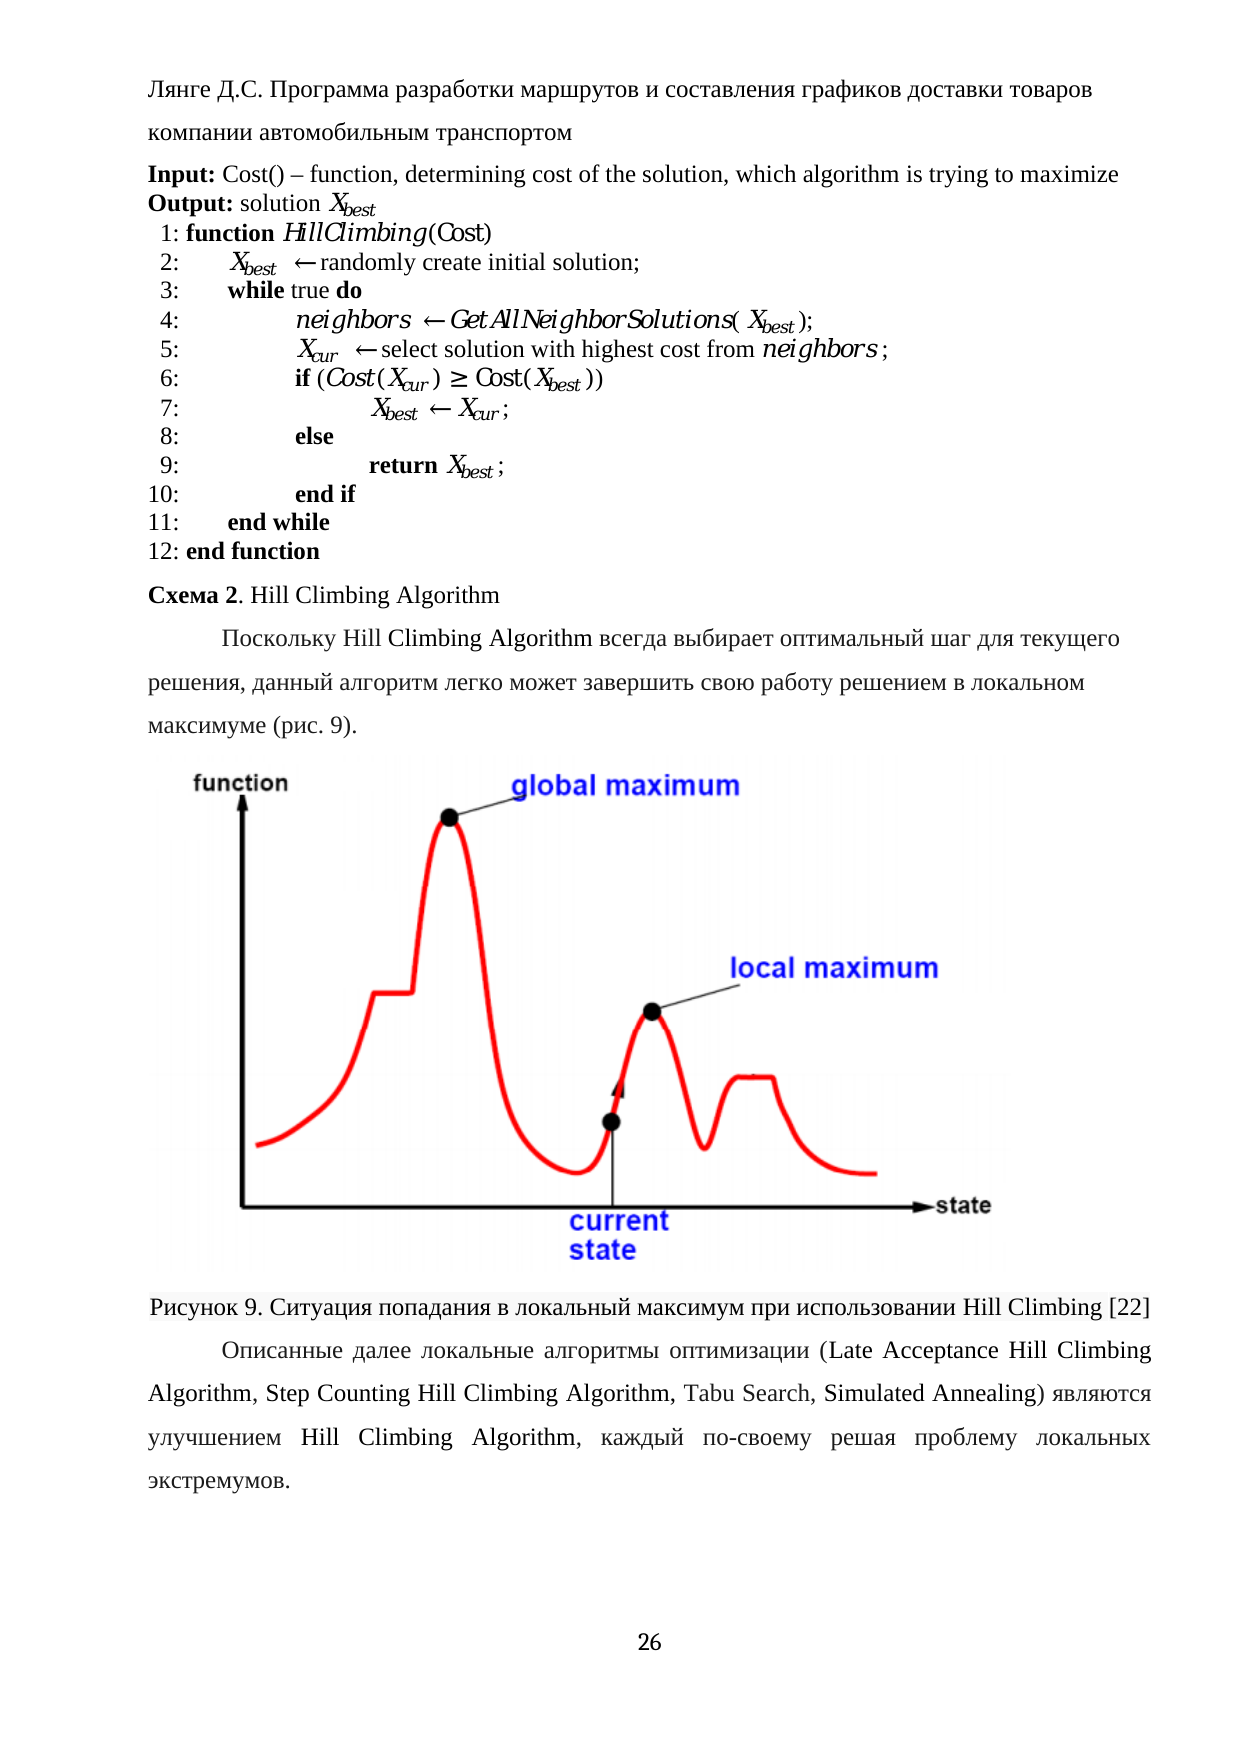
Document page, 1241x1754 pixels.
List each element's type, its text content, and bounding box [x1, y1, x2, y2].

text Поскольку Hill Climbing Algorithm всегда выбирает оптимальный шаг для текущего решения, данный алгоритм легко может завершить свою работу решением в локальном максимуме (рис. 9). [148, 623, 1152, 738]
text Описанные далее локальные алгоритмы оптимизации (Late Acceptance Hill Climbing Algorithm, Step Counting Hill Climbing Algorithm, Tabu Search, Simulated Annealing) являются улучшением Hill Climbing Algorithm, каждый по-своему решая проблему локальных экстремумов. [148, 1335, 1152, 1493]
picture [147, 752, 1011, 1278]
text Схема 2. Hill Climbing Algorithm [148, 160, 1152, 609]
